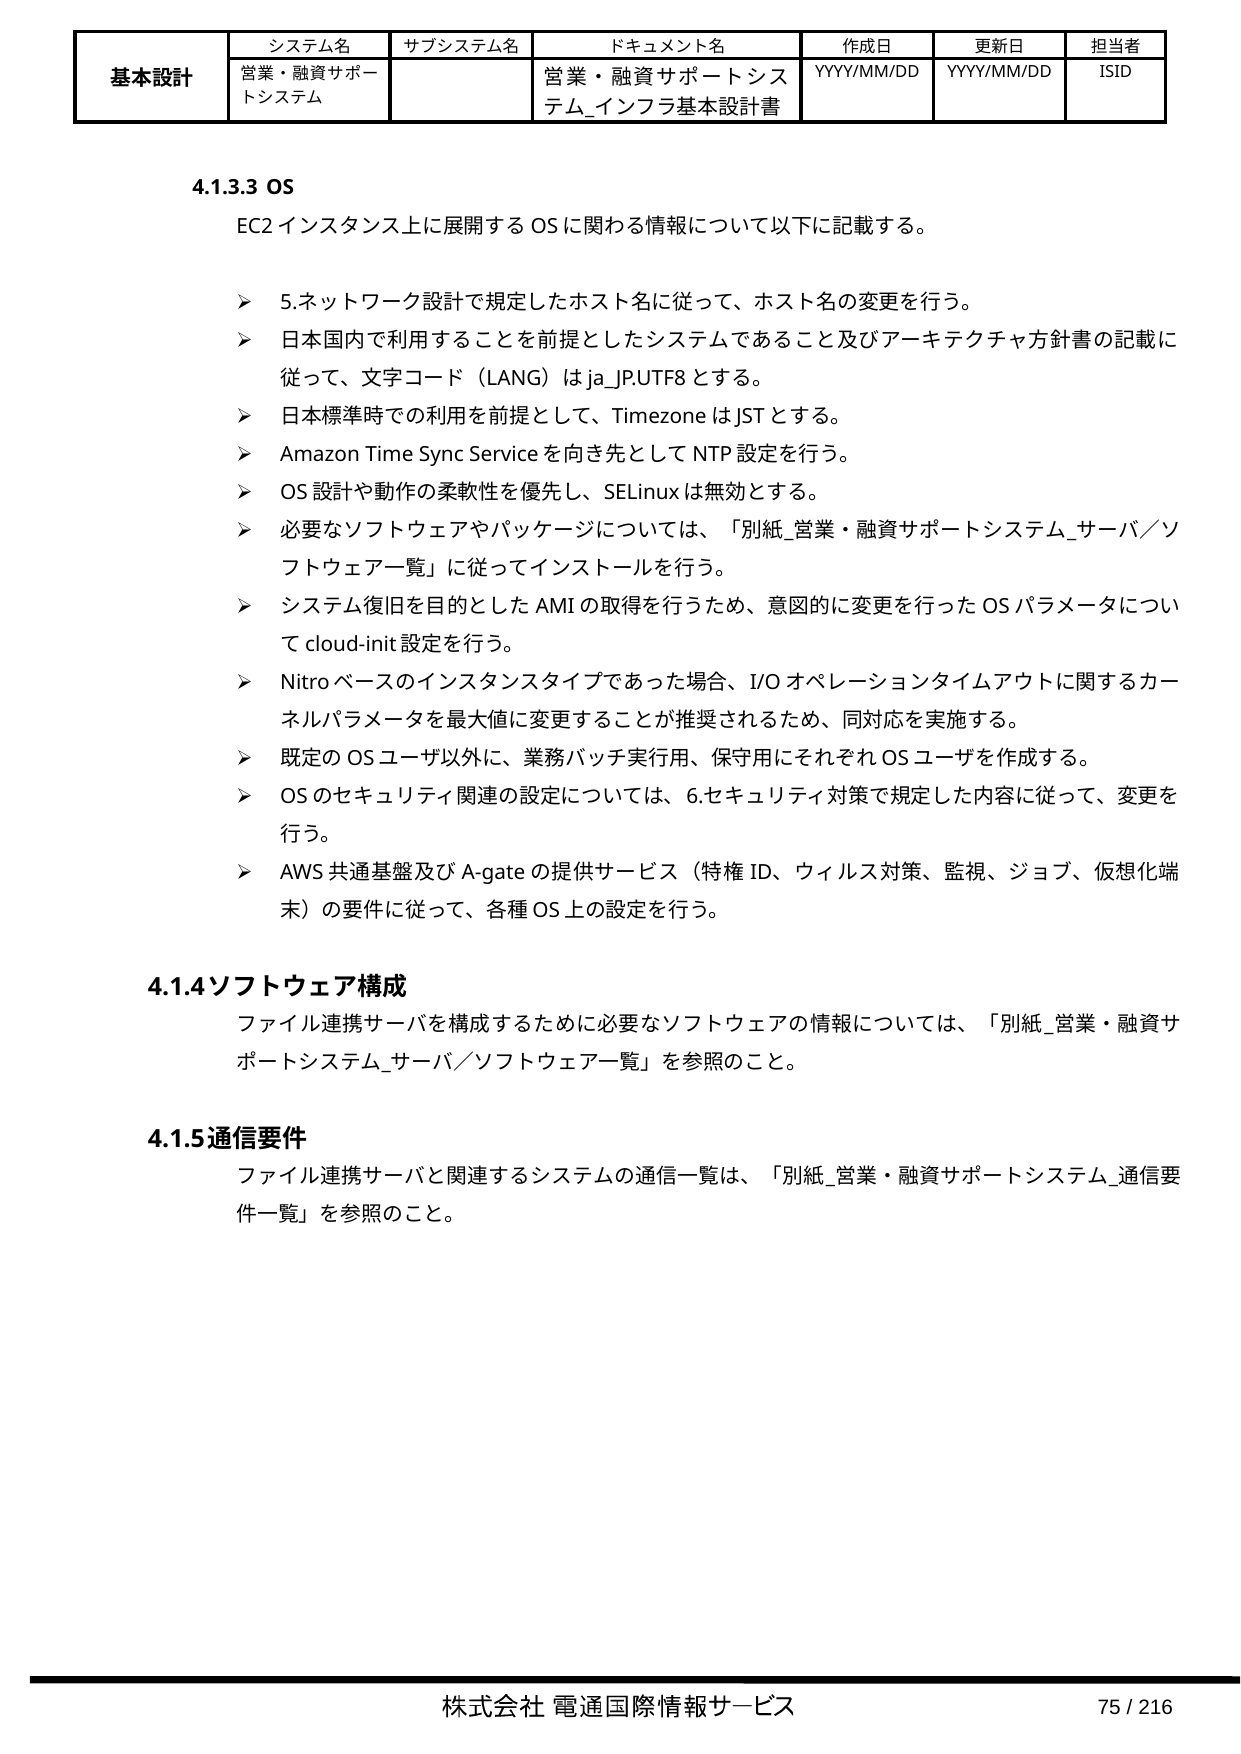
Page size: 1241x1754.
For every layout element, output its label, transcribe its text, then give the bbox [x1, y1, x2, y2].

text ファイル連携サーバを構成するために必要なソフトウェアの情報については、「別紙_営業・融資サポートシステム_サーバ／ソフトウェア一覧」を参照のこと。 [236, 1004, 1181, 1080]
list Nitroベースのインスタンスタイプであった場合、I/Oオペレーションタイムアウトに関するカーネルパラメータを最大値に変更することが推奨されるため、同対応を実施する。 [236, 661, 1181, 737]
list AWS共通基盤及びA-gateの提供サービス（特権ID、ウィルス対策、監視、ジョブ、仮想化端末）の要件に従って、各種OS上の設定を行う。 [236, 852, 1181, 928]
list OS設計や動作の柔軟性を優先し、SELinuxは無効とする。 [236, 471, 1181, 509]
text ファイル連携サーバと関連するシステムの通信一覧は、「別紙_営業・融資サポートシステム_通信要件一覧」を参照のこと。 [236, 1156, 1181, 1232]
text EC2インスタンス上に展開するOSに関わる情報について以下に記載する。 [236, 205, 1181, 243]
list システム復旧を目的としたAMIの取得を行うため、意図的に変更を行ったOSパラメータについてcloud-init設定を行う。 [236, 585, 1181, 661]
picture [442, 1694, 794, 1718]
list 5.ネットワーク設計で規定したホスト名に従って、ホスト名の変更を行う。 [236, 281, 1181, 319]
list 日本標準時での利用を前提として、TimezoneはJSTとする。 [236, 395, 1181, 433]
list Amazon Time Sync Serviceを向き先としてNTP設定を行う。 [236, 433, 1181, 471]
subtitle OS [192, 167, 1181, 205]
list 既定のOSユーザ以外に、業務バッチ実行用、保守用にそれぞれOSユーザを作成する。 [236, 737, 1181, 776]
list OSのセキュリティ関連の設定については、6.セキュリティ対策で規定した内容に従って、変更を行う。 [236, 776, 1181, 852]
subtitle ソフトウェア構成 [148, 966, 1181, 1004]
list 日本国内で利用することを前提としたシステムであること及びアーキテクチャ方針書の記載に従って、文字コード（LANG）はja_JP.UTF8とする。 [236, 319, 1181, 395]
list 必要なソフトウェアやパッケージについては、「別紙_営業・融資サポートシステム_サーバ／ソフトウェア一覧」に従ってインストールを行う。 [236, 509, 1181, 585]
subtitle 通信要件 [148, 1118, 1181, 1156]
